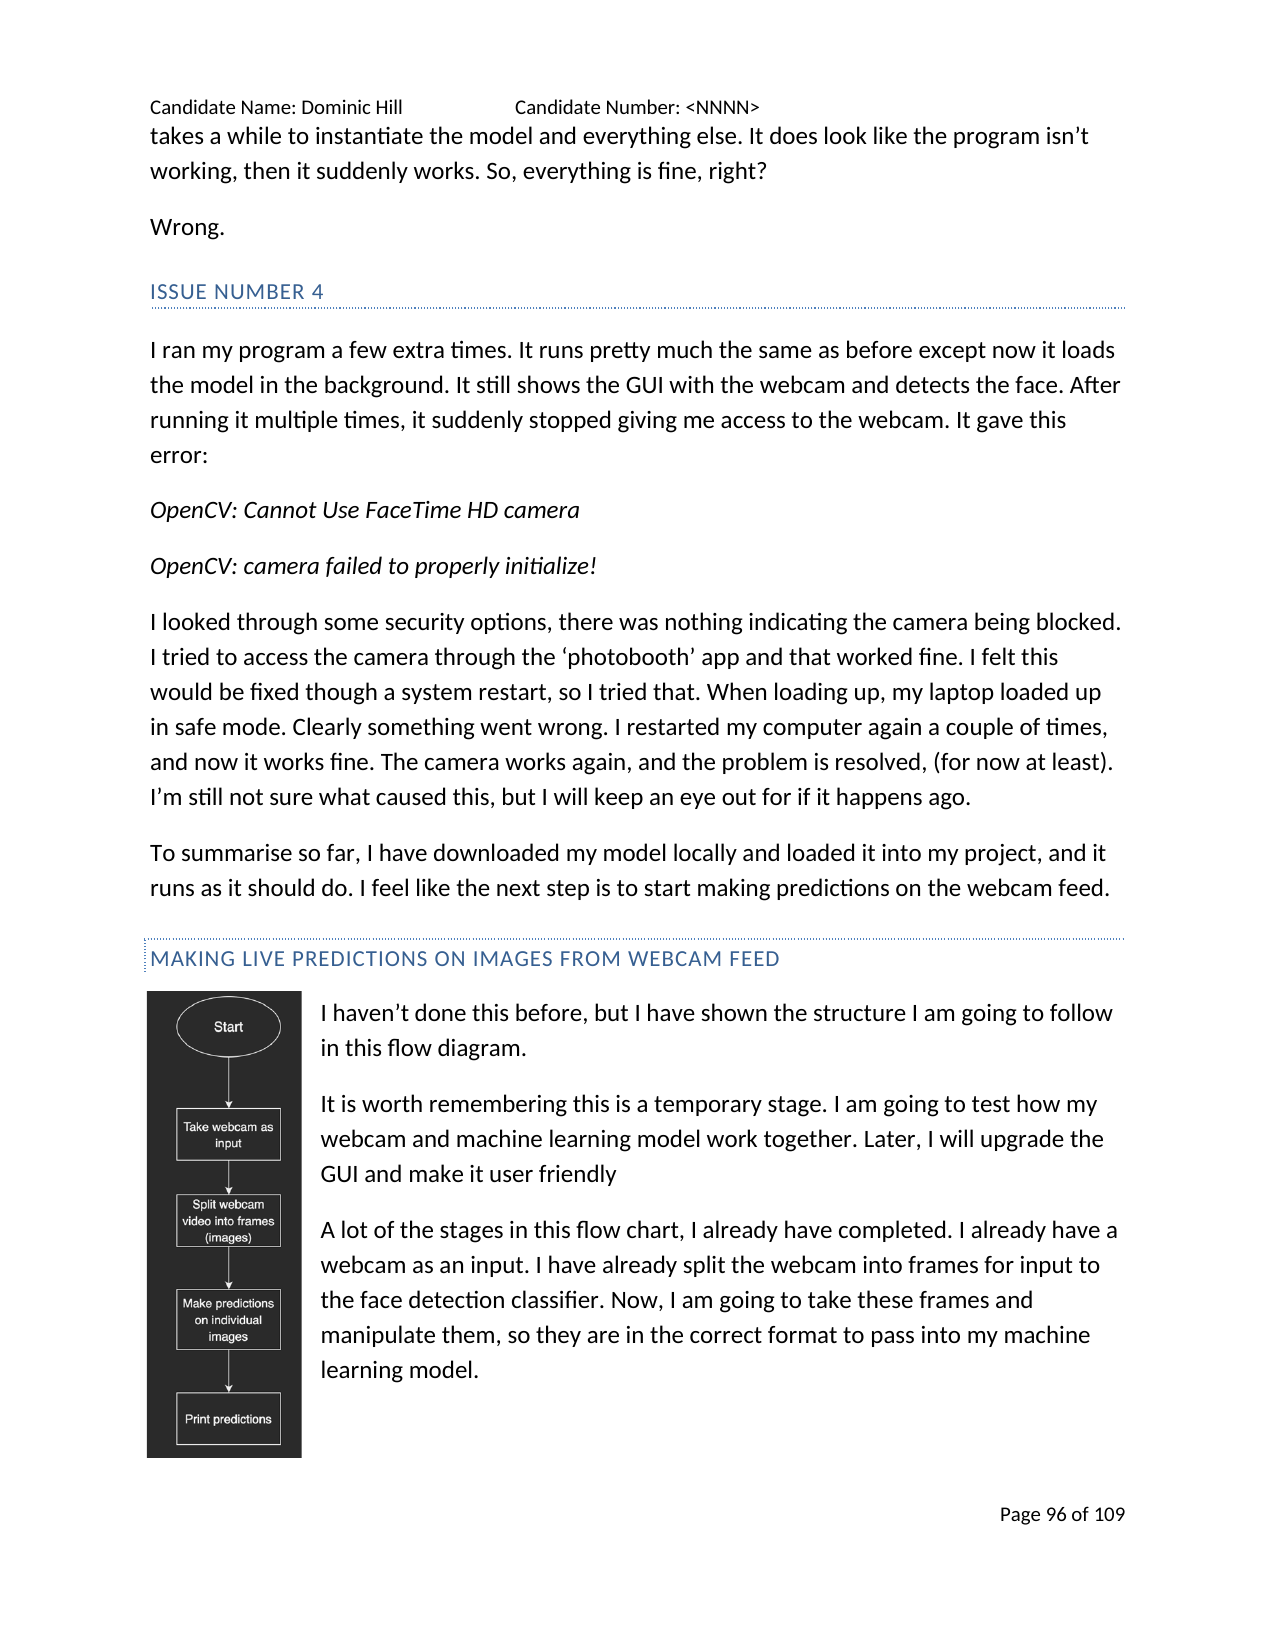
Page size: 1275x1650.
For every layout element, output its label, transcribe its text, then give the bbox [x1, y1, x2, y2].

text OpenCV: Cannot Use FaceTime HD camera [150, 494, 1125, 525]
picture [145, 991, 302, 1456]
text Wrong. [150, 211, 1125, 241]
text I looked through some security options, there was nothing indicating the camera being blocked. I tried to access the camera through the ‘photobooth’ app and that worked fine. I felt this would be fixed though a system restart, so I tried that. When loading up, my laptop loaded up in safe mode. Clearly something went wrong. I restarted my computer again a couple of times, and now it works fine. The camera works again, and the problem is resolved, (for now at least). I’m still not sure what caused this, but I will keep an eye out for if it happens ago. [150, 606, 1125, 812]
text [150, 120, 1125, 186]
text OpenCV: camera failed to properly initialize! [150, 550, 1125, 581]
subtitle Issue number 4 [150, 277, 1125, 309]
text It is worth remembering this is a temporary stage. I am going to test how my webcam and machine learning model work together. Later, I will upgrade the GUI and make it user friendly [302, 1088, 1125, 1188]
text I ran my program a few extra times. It runs pretty much the same as before except now it loads the model in the background. It still shows the GUI with the webcam and detects the face. After running it multiple times, it suddenly stopped giving me access to the webcam. It gave this error: [150, 334, 1125, 469]
text A lot of the stages in this flow chart, I already have completed. I already have a webcam as an input. I have already split the webcam into frames for input to the face detection classifier. Now, I am going to take these frames and manipulate them, so they are in the correct format to pass into my machine learning model. [302, 1214, 1125, 1384]
text I haven’t done this before, but I have shown the structure I am going to follow in this flow diagram. [302, 997, 1125, 1063]
text To summarise so far, I have downloaded my model locally and loaded it into my project, and it runs as it should do. I feel like the next step is to start making predictions on the webcam feed. [150, 837, 1125, 903]
subtitle Making live predictions on images from webcam feed [144, 938, 1125, 972]
